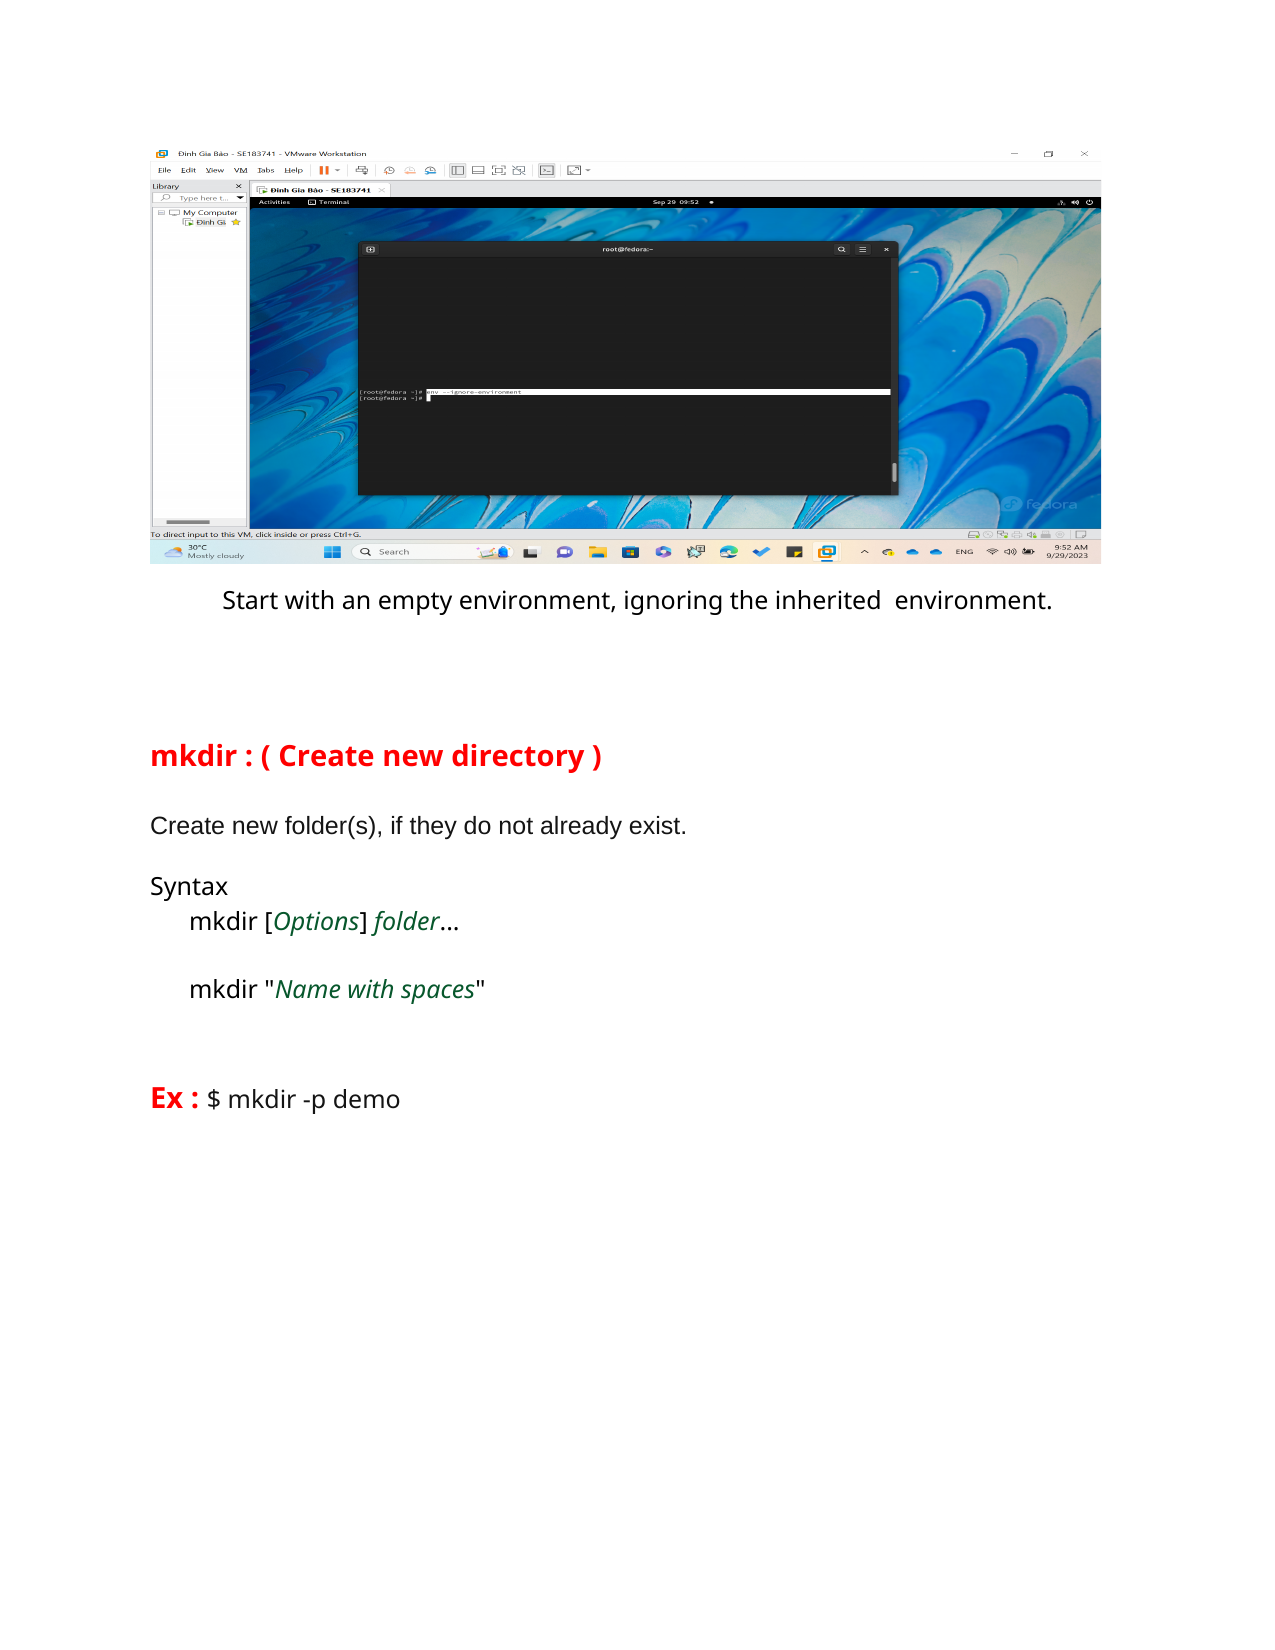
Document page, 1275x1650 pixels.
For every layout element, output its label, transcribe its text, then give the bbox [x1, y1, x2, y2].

picture [150, 150, 1102, 564]
text Start with an empty environment, ignoring the inherited environment. [150, 582, 1125, 616]
text Create new folder(s), if they do not already exist. [150, 807, 1125, 840]
text mkdir [Options] folder... [150, 903, 1125, 937]
text mkdir : ( Create new directory ) [150, 735, 1125, 775]
text Ex : $ mkdir -p demo [150, 1077, 1125, 1117]
text mkdir "Name with spaces" [150, 971, 1125, 1005]
text Syntax [150, 869, 1125, 903]
